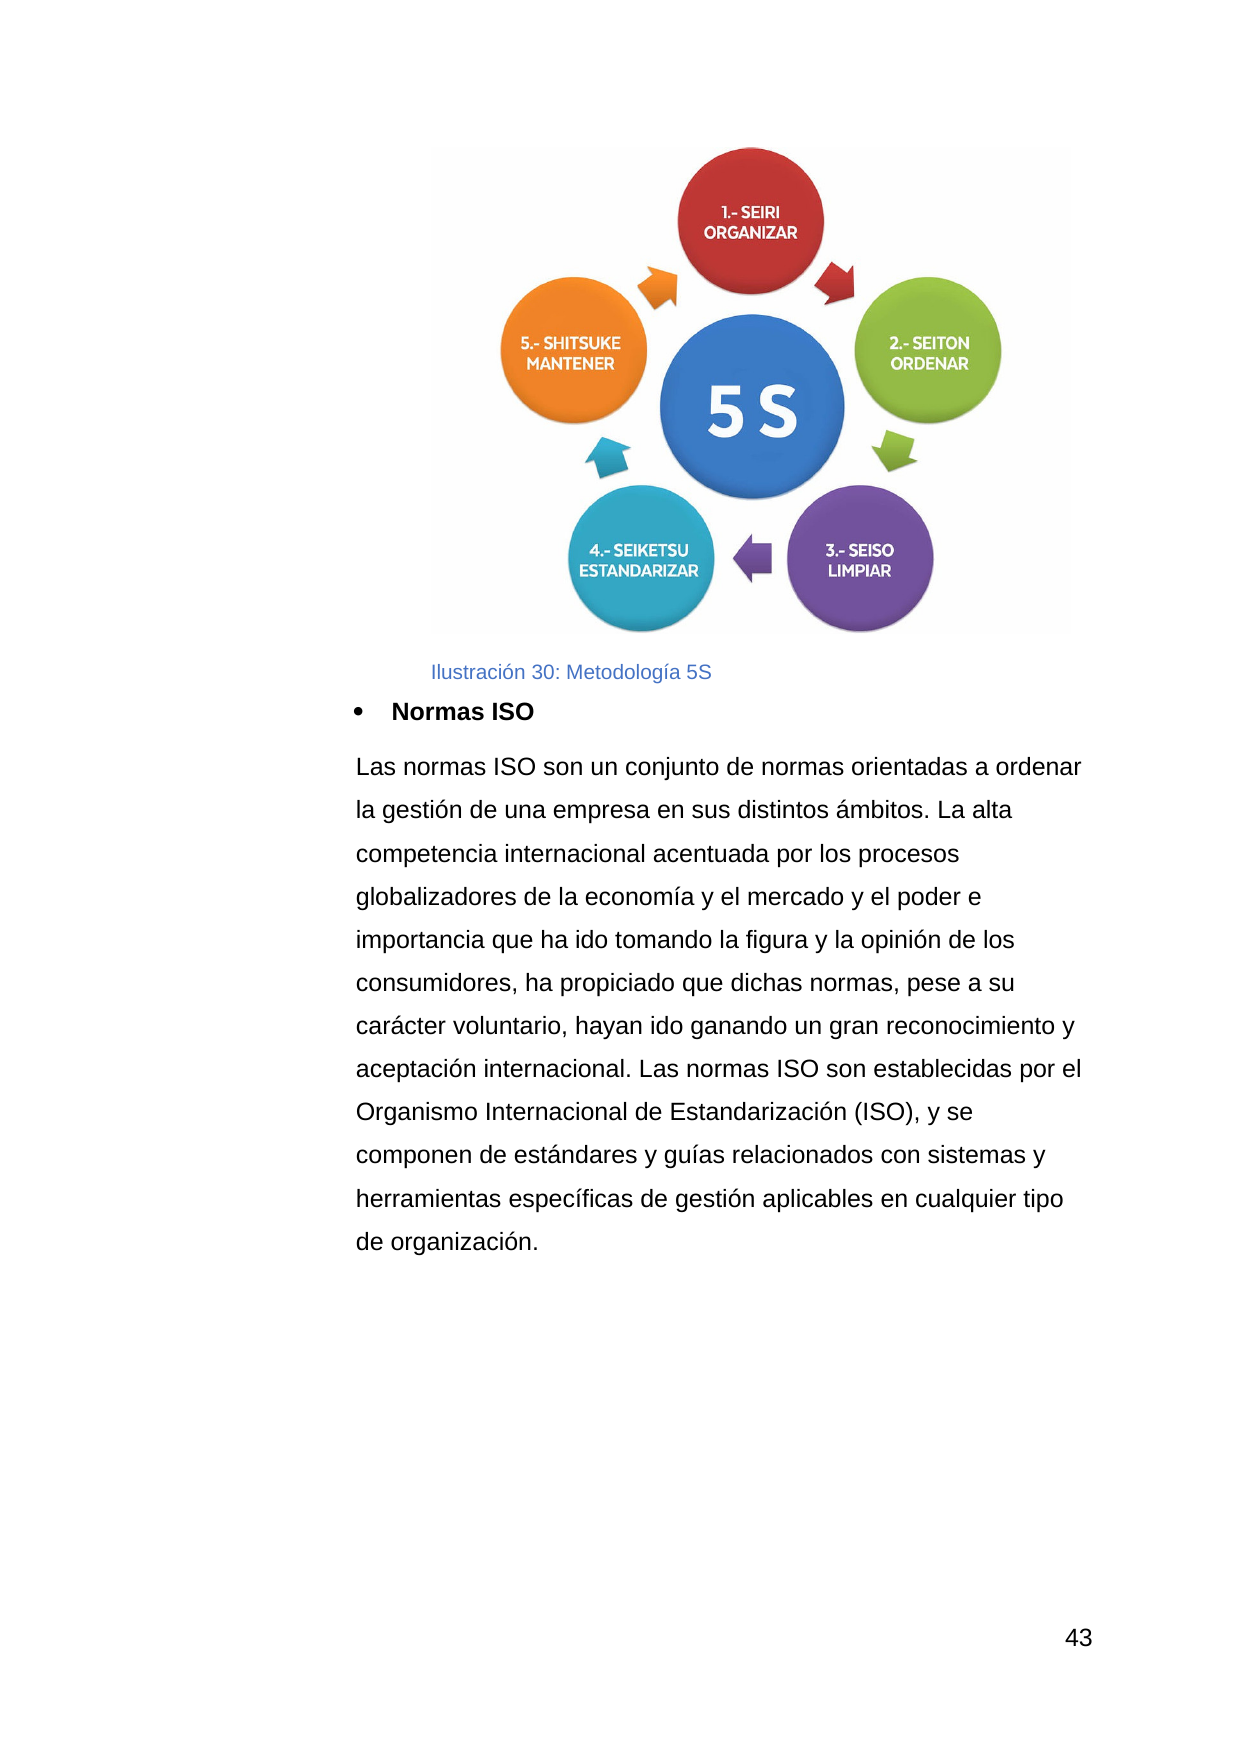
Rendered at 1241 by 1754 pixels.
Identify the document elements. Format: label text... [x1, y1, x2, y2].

subtitle Normas ISO [354, 697, 1092, 725]
text Ilustración 30: Metodología 5S [431, 660, 1092, 684]
text Las normas ISO son un conjunto de normas orientadas a ordenar la gestión de una empresa en sus distintos ámbitos. La alta competencia internacional acentuada por los procesos globalizadores de la economía y el mercado y el poder e importancia que ha ido tomando la figura y la opinión de los consumidores, ha propiciado que dichas normas, pese a su carácter voluntario, hayan ido ganando un gran reconocimiento y aceptación internacional. Las normas ISO son establecidas por el Organismo Internacional de Estandarización (ISO), y se componen de estándares y guías relacionados con sistemas y herramientas específicas de gestión aplicables en cualquier tipo de organización. [356, 752, 1092, 1255]
picture [430, 147, 1071, 634]
